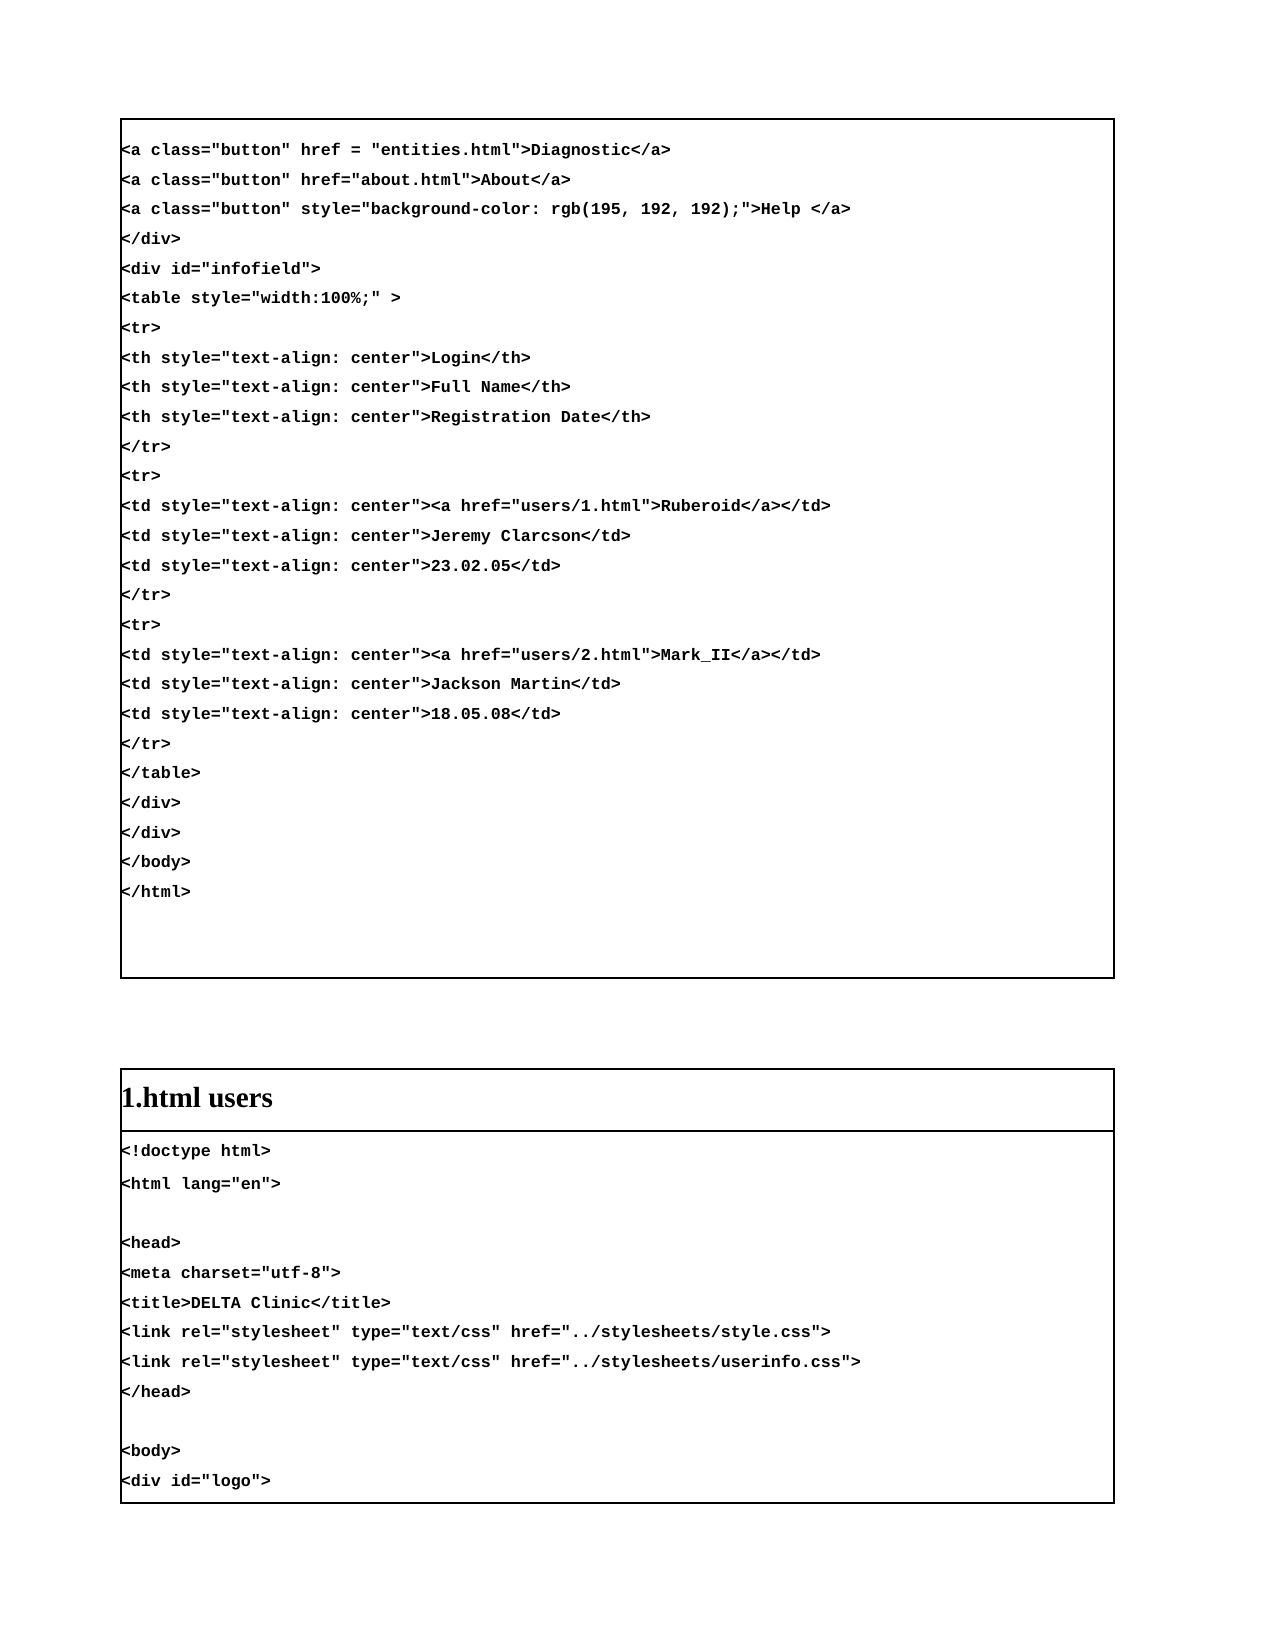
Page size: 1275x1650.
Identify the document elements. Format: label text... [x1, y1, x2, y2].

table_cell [122, 1132, 1113, 1502]
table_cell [122, 120, 1113, 977]
table_header 1.html users [122, 1070, 1113, 1130]
